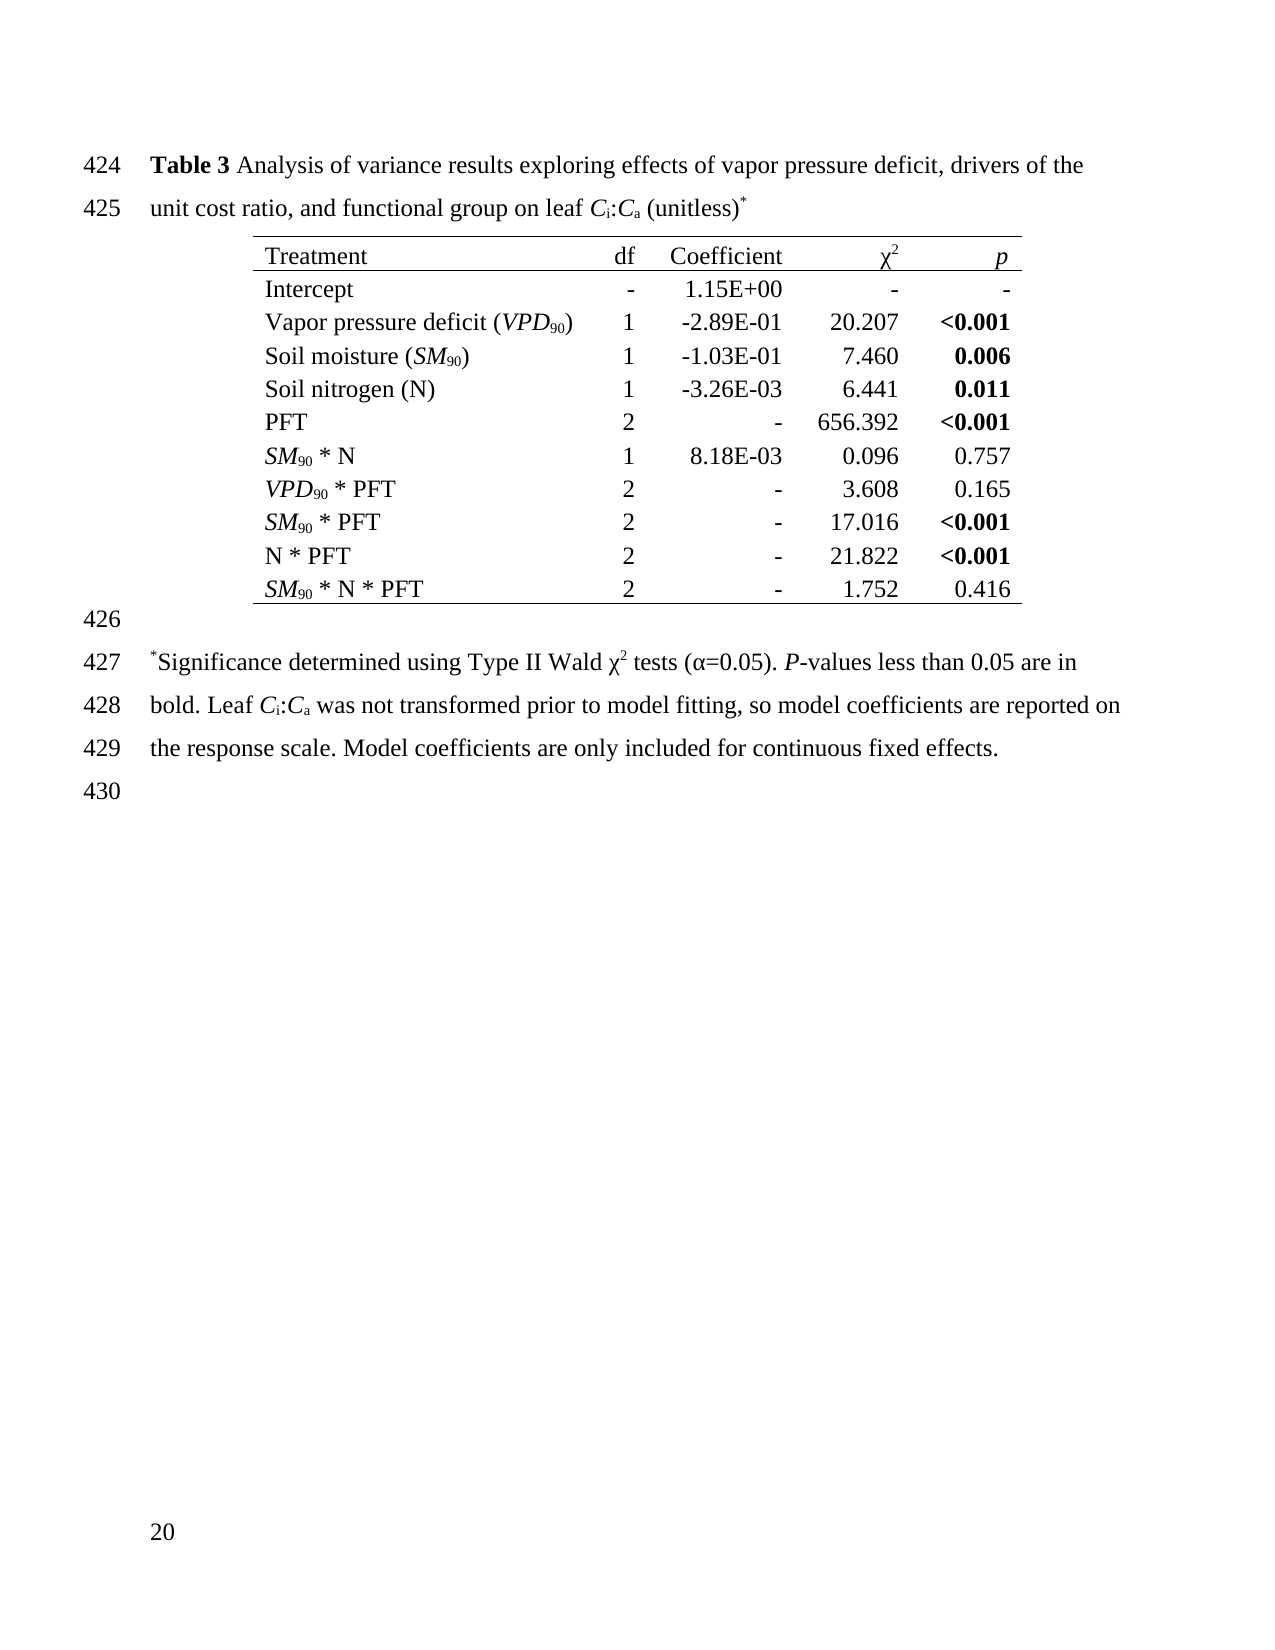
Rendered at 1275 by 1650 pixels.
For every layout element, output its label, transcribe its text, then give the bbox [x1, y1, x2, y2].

table_cell 1 [590, 370, 646, 403]
table_cell - [646, 570, 793, 603]
table_cell VPD90 * PFT [253, 470, 590, 503]
table_cell SM90 * N * PFT [253, 570, 590, 603]
table_cell PFT [253, 403, 590, 436]
table_cell 17.016 [794, 503, 910, 536]
table_cell 6.441 [794, 370, 910, 403]
table_cell Intercept [253, 271, 590, 303]
table_cell <0.001 [910, 503, 1022, 536]
table_cell <0.001 [910, 536, 1022, 569]
table_header df [590, 237, 646, 269]
text Table 3 Analysis of variance results exploring effects of vapor pressure deficit, drivers of the unit cost ratio, and functional group on leaf Ci:Ca (unitless)* [150, 150, 1125, 222]
text *Significance determined using Type II Wald χ2 tests (α=0.05). P-values less than 0.05 are in bold. Leaf Ci:Ca was not transformed prior to model fitting, so model coefficients are reported on the response scale. Model coefficients are only included for continuous fixed effects. [150, 647, 1125, 762]
table_cell <0.001 [910, 403, 1022, 436]
table_cell 1.15E+00 [646, 271, 793, 303]
table_cell 0.096 [794, 436, 910, 469]
table_cell SM90 * PFT [253, 503, 590, 536]
table_cell 21.822 [794, 536, 910, 569]
table_header χ2 [794, 237, 910, 269]
table_cell 0.006 [910, 336, 1022, 369]
table_cell - [646, 536, 793, 569]
table_cell 2 [590, 470, 646, 503]
table_cell N * PFT [253, 536, 590, 569]
table_header Treatment [253, 237, 590, 269]
table_cell SM90 * N [253, 436, 590, 469]
table_cell 3.608 [794, 470, 910, 503]
table_cell 2 [590, 503, 646, 536]
table_cell - [646, 503, 793, 536]
table_cell 0.416 [910, 570, 1022, 603]
table_cell 1 [590, 436, 646, 469]
table_cell 2 [590, 403, 646, 436]
table_cell <0.001 [910, 303, 1022, 336]
table_cell 0.165 [910, 470, 1022, 503]
table_cell 20.207 [794, 303, 910, 336]
table_cell -1.03E-01 [646, 336, 793, 369]
table_cell Soil nitrogen (N) [253, 370, 590, 403]
table_cell - [794, 271, 910, 303]
table_cell - [590, 271, 646, 303]
table_cell 7.460 [794, 336, 910, 369]
table_cell - [910, 271, 1022, 303]
table_cell 656.392 [794, 403, 910, 436]
table_cell 2 [590, 570, 646, 603]
table_cell Vapor pressure deficit (VPD90) [253, 303, 590, 336]
table_cell - [646, 403, 793, 436]
table_cell 1.752 [794, 570, 910, 603]
table_cell 0.011 [910, 370, 1022, 403]
table_cell - [646, 470, 793, 503]
table_cell 1 [590, 336, 646, 369]
table_cell Soil moisture (SM90) [253, 336, 590, 369]
table_cell 2 [590, 536, 646, 569]
table_cell 0.757 [910, 436, 1022, 469]
table_cell 1 [590, 303, 646, 336]
table_header Coefficient [646, 237, 793, 269]
table_cell 8.18E-03 [646, 436, 793, 469]
table_header p [910, 237, 1022, 269]
table_cell -2.89E-01 [646, 303, 793, 336]
table_cell -3.26E-03 [646, 370, 793, 403]
